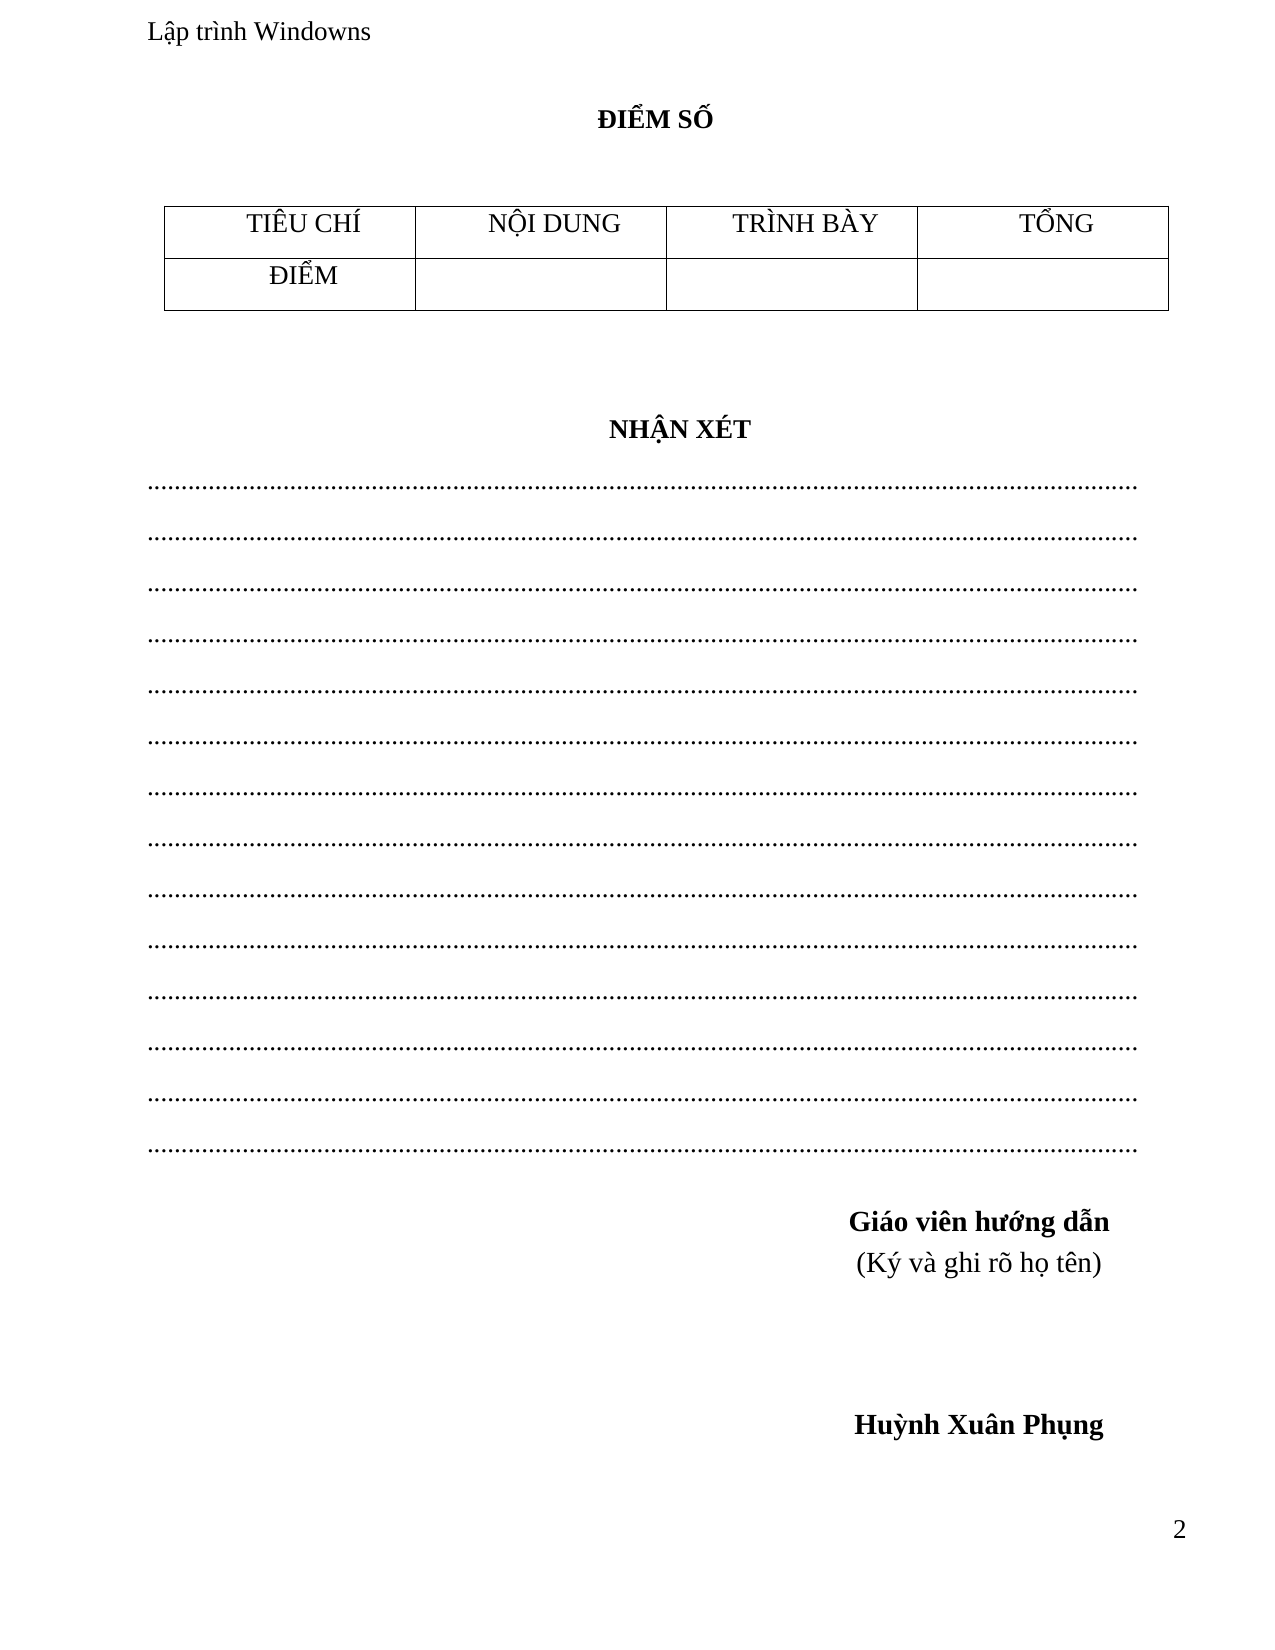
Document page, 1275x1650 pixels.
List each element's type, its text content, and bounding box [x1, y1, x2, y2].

table_cell [918, 259, 1168, 310]
table_cell ĐIỂM [165, 259, 415, 310]
table_cell [667, 259, 917, 310]
text NHẬN XÉT [147, 413, 1213, 444]
table_header TRÌNH BÀY [667, 207, 917, 258]
table_header TỔNG [918, 207, 1168, 258]
table_header TIÊU CHÍ [165, 207, 415, 258]
text ĐIỂM SỐ [522, 103, 1213, 135]
table_header NỘI DUNG [416, 207, 666, 258]
table_cell [416, 259, 666, 310]
